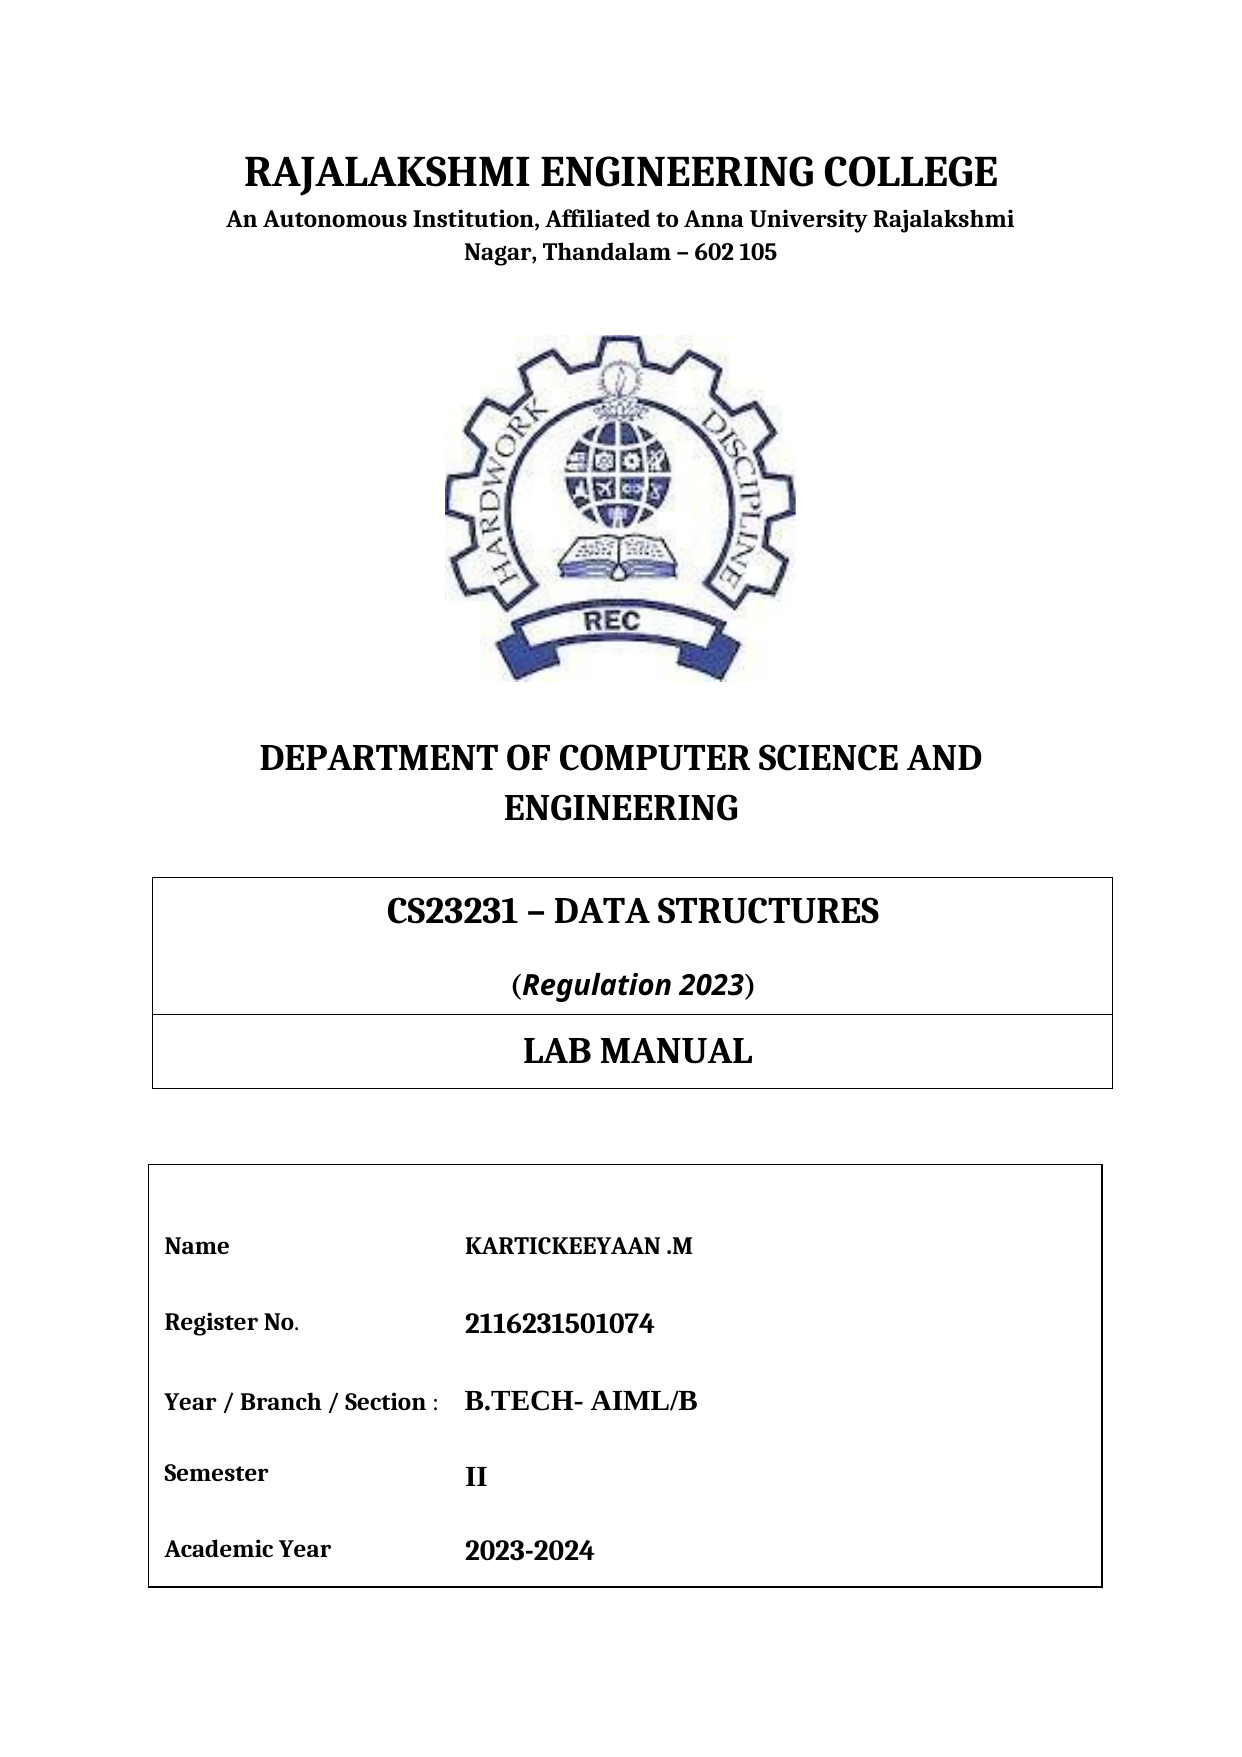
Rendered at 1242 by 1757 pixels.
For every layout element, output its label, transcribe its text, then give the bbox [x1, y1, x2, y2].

text DEPARTMENT OF COMPUTER SCIENCE AND ENGINEERING [221, 737, 1021, 829]
table_cell LAB MANUAL [153, 1015, 1112, 1088]
text RAJALAKSHMI ENGINEERING COLLEGE [123, 147, 1119, 197]
table_header CS23231 – DATA STRUCTURES (Regulation 2023) [153, 878, 1112, 1014]
subtitle An Autonomous Institution, Affiliated to Anna University Rajalakshmi Nagar, Thandalam – 602 105 [221, 205, 1020, 267]
picture [445, 335, 796, 682]
